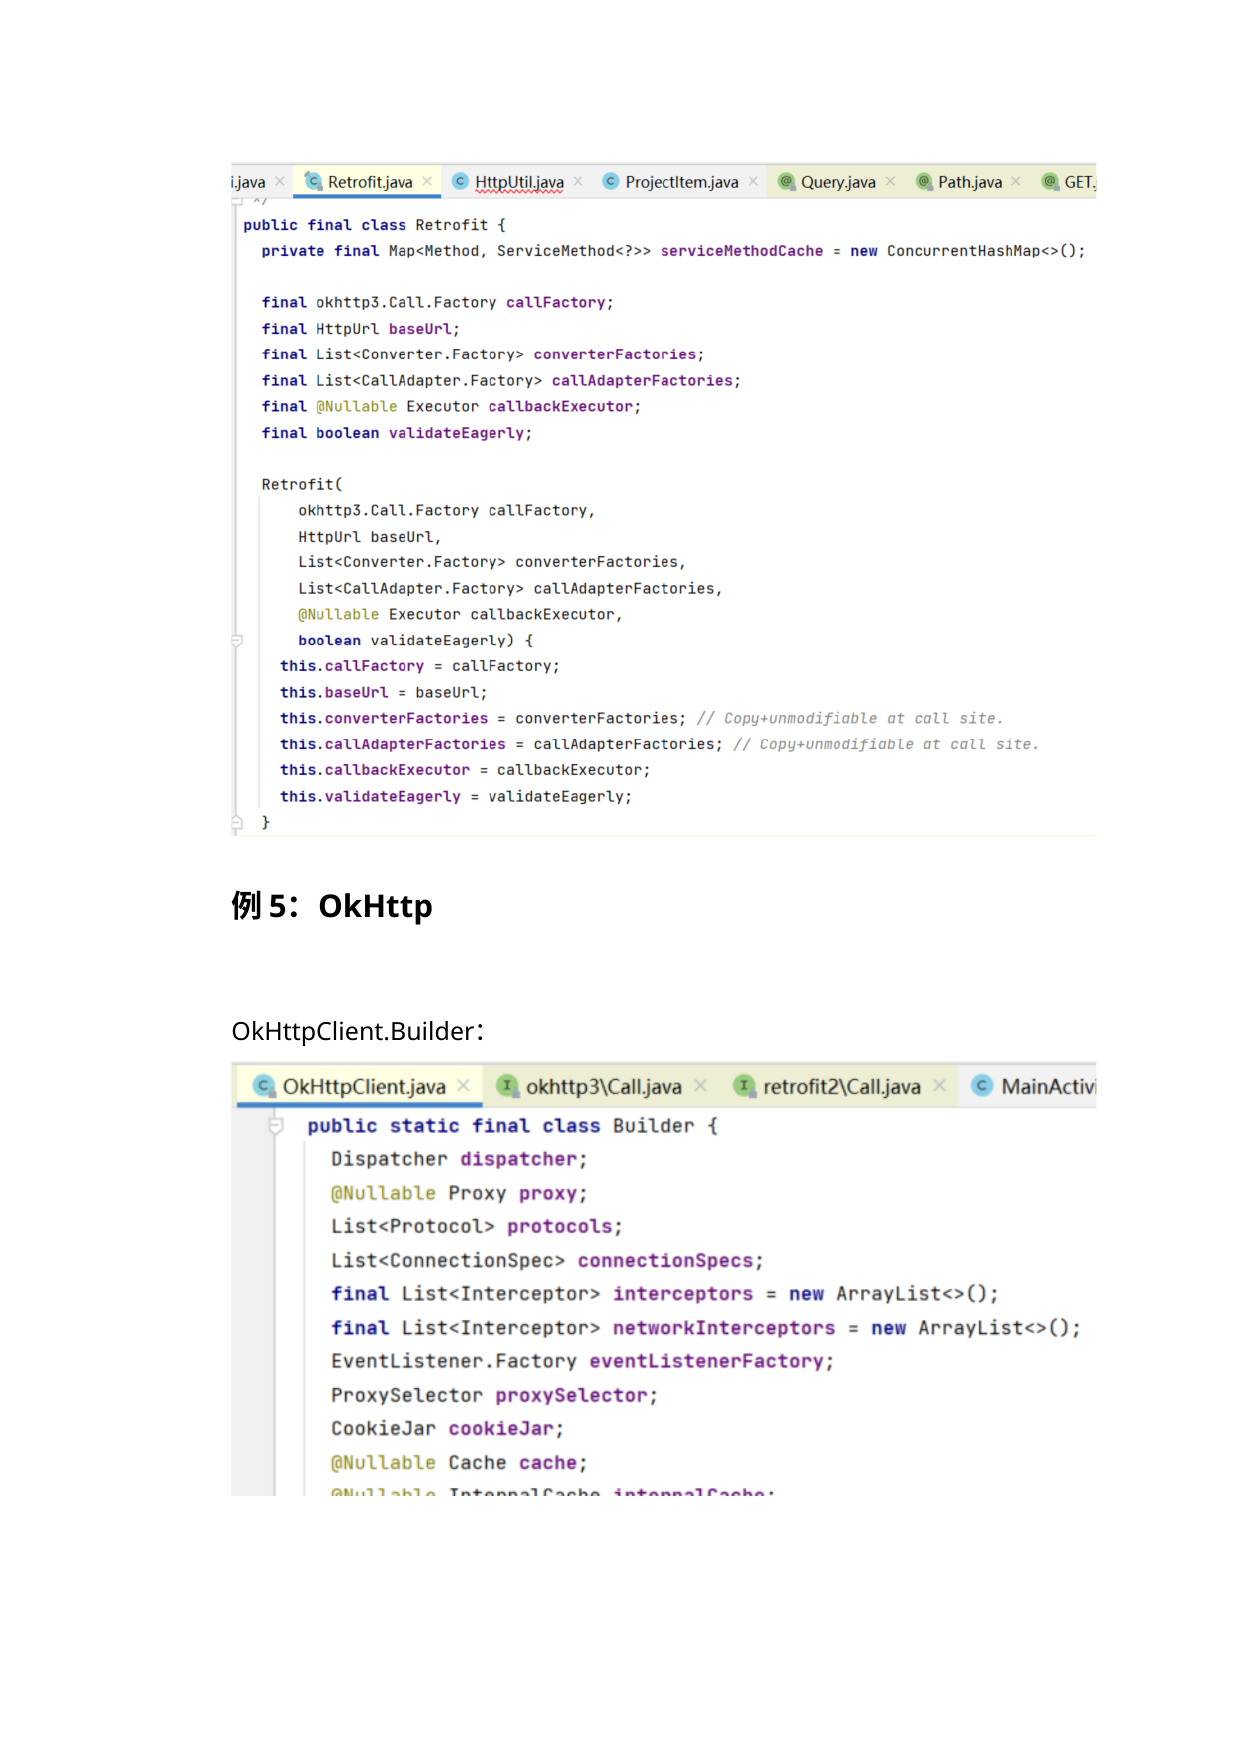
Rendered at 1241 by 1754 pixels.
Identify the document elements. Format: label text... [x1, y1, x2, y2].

picture [231, 162, 1097, 836]
subtitle 例5：OkHttp [187, 872, 1053, 937]
text OkHttpClient.Builder： [187, 997, 1053, 1062]
picture [231, 1061, 1097, 1496]
